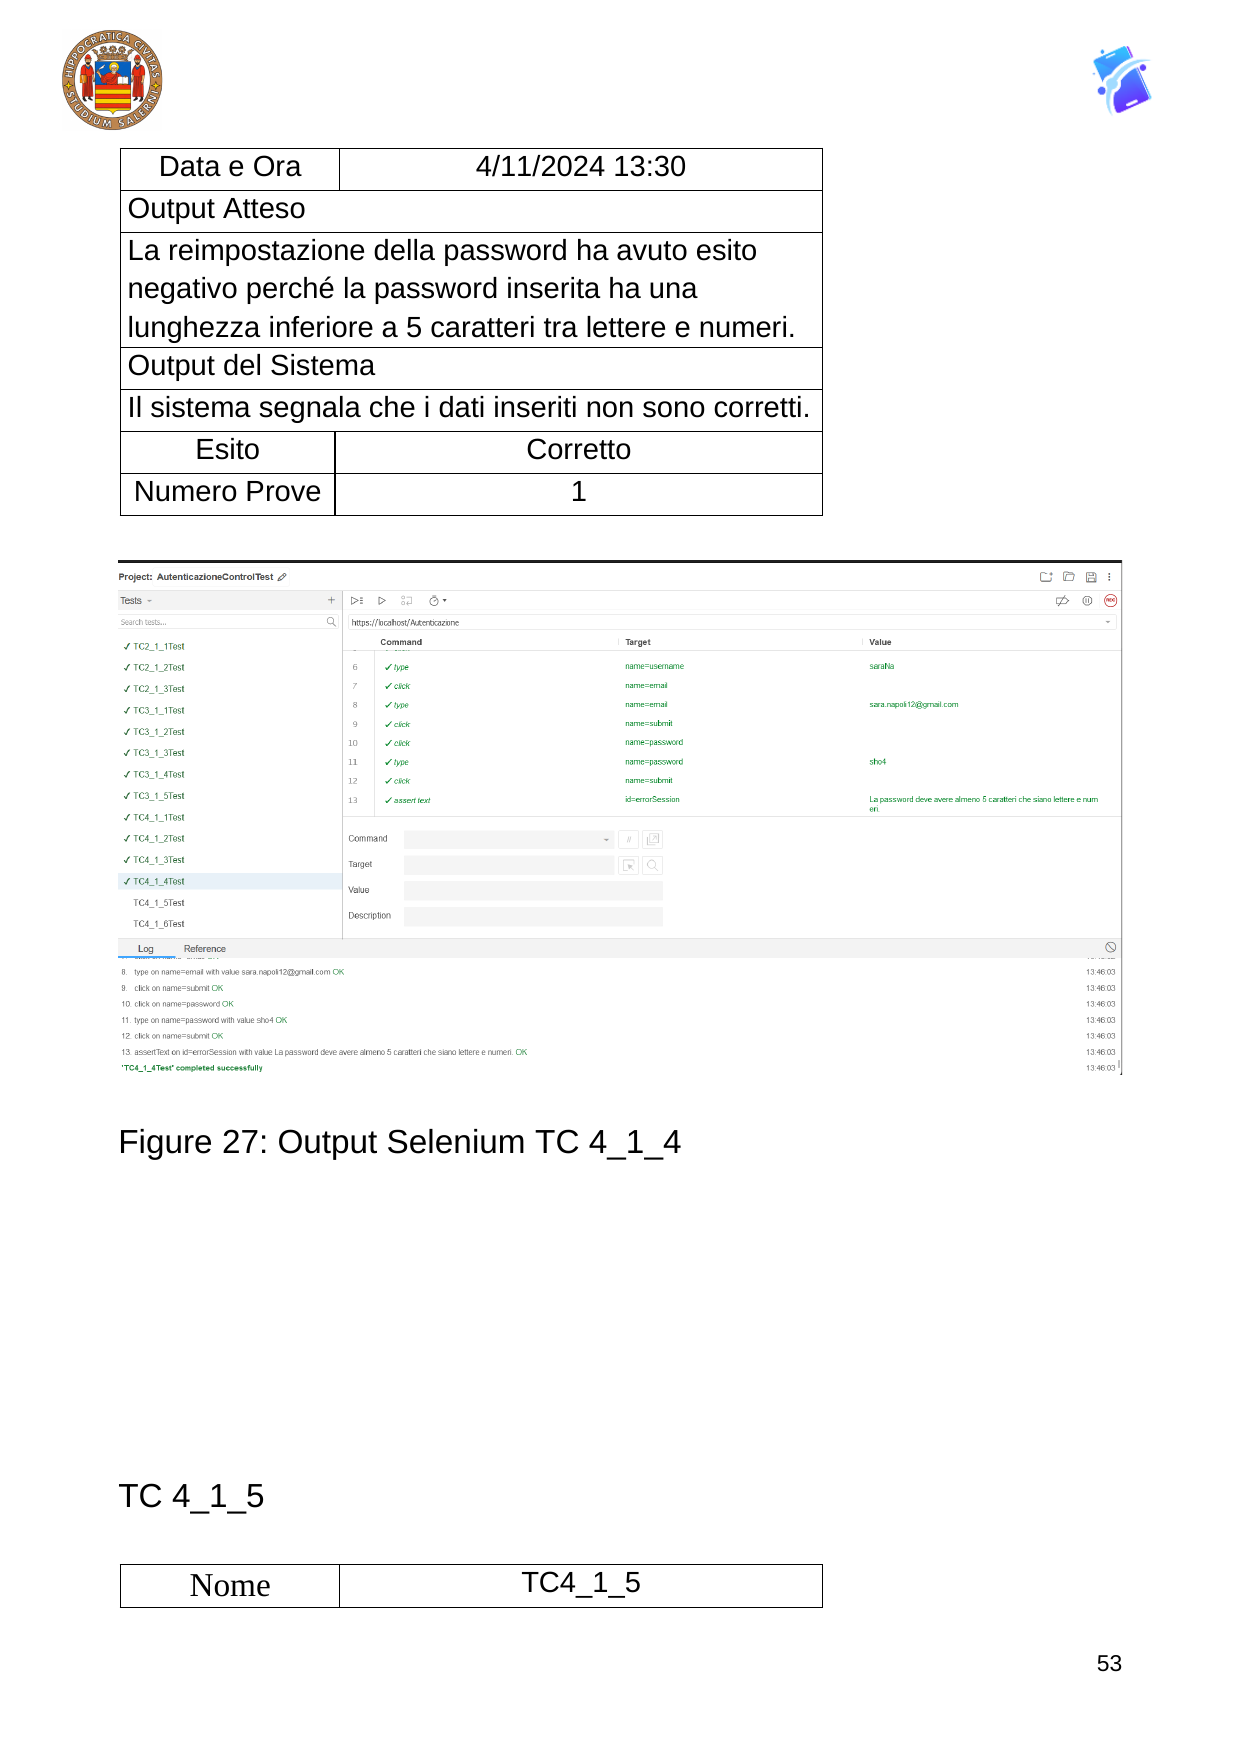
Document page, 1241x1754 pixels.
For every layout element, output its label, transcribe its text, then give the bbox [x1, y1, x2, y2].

text Figure 27: Output Selenium TC 4_1_4 [118, 1122, 1122, 1161]
table_cell Il sistema segnala che i dati inseriti non sono corretti. [121, 390, 822, 431]
table_header Nome [121, 1565, 339, 1607]
table_cell Output Atteso [121, 191, 822, 232]
table_cell Numero Prove [121, 474, 334, 515]
table_cell 1 [336, 474, 822, 515]
table_cell 4/11/2024 13:30 [340, 149, 822, 189]
table_cell Esito [121, 432, 334, 473]
picture [61, 29, 163, 131]
text TC 4_1_5 [118, 1476, 1122, 1514]
table_cell La reimpostazione della password ha avuto esito negativo perché la password inserita ha una lunghezza inferiore a 5 caratteri tra lettere e numeri. [121, 233, 822, 347]
table_cell Corretto [336, 432, 822, 473]
table_cell Output del Sistema [121, 348, 822, 389]
picture [1066, 25, 1178, 147]
table_header TC4_1_5 [340, 1565, 822, 1607]
table_cell Data e Ora [121, 149, 339, 189]
picture [118, 560, 1123, 1075]
